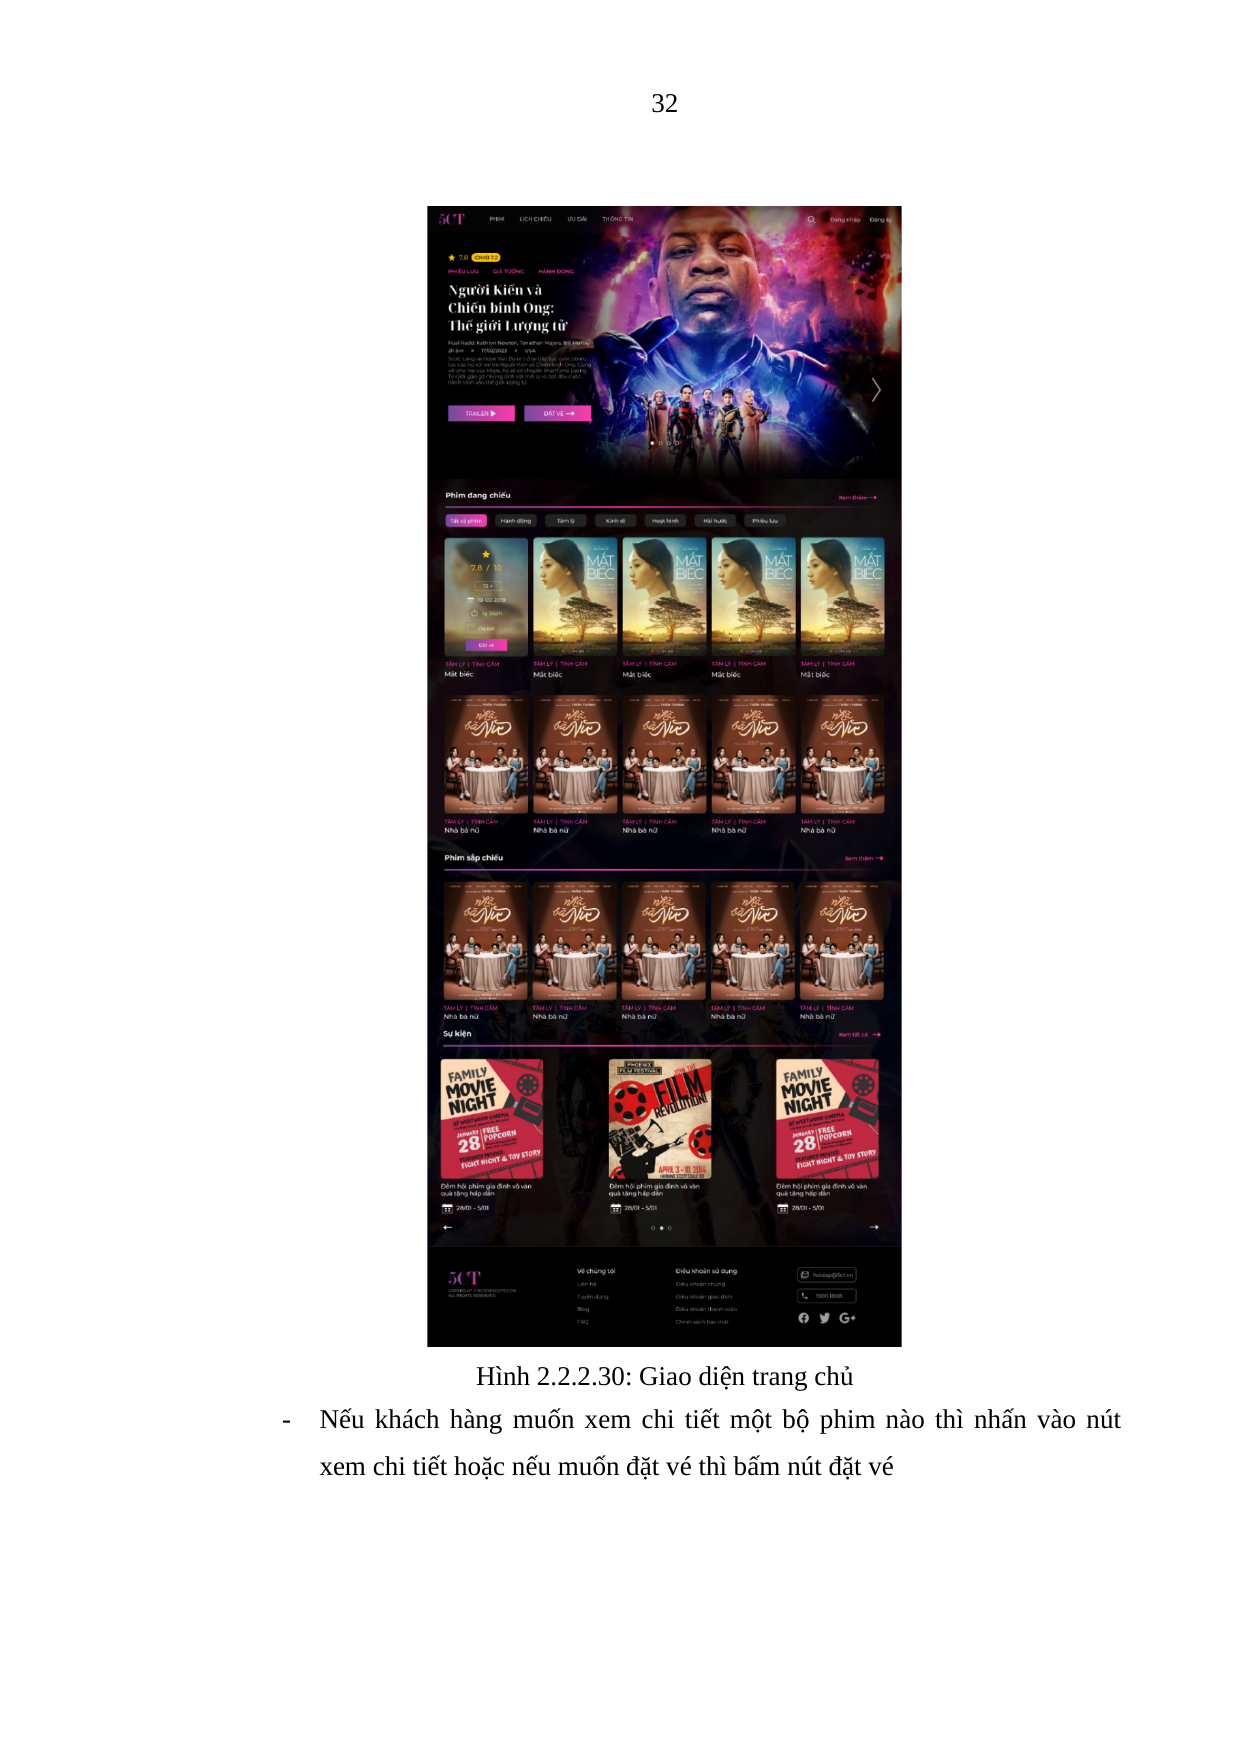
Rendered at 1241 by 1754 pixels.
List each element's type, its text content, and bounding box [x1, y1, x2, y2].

picture [427, 206, 902, 1347]
list Nếu khách hàng muốn xem chi tiết một bộ phim nào thì nhấn vào nút xem chi tiết hoặc nếu muốn đặt vé thì bấm nút đặt vé [282, 1403, 1122, 1481]
